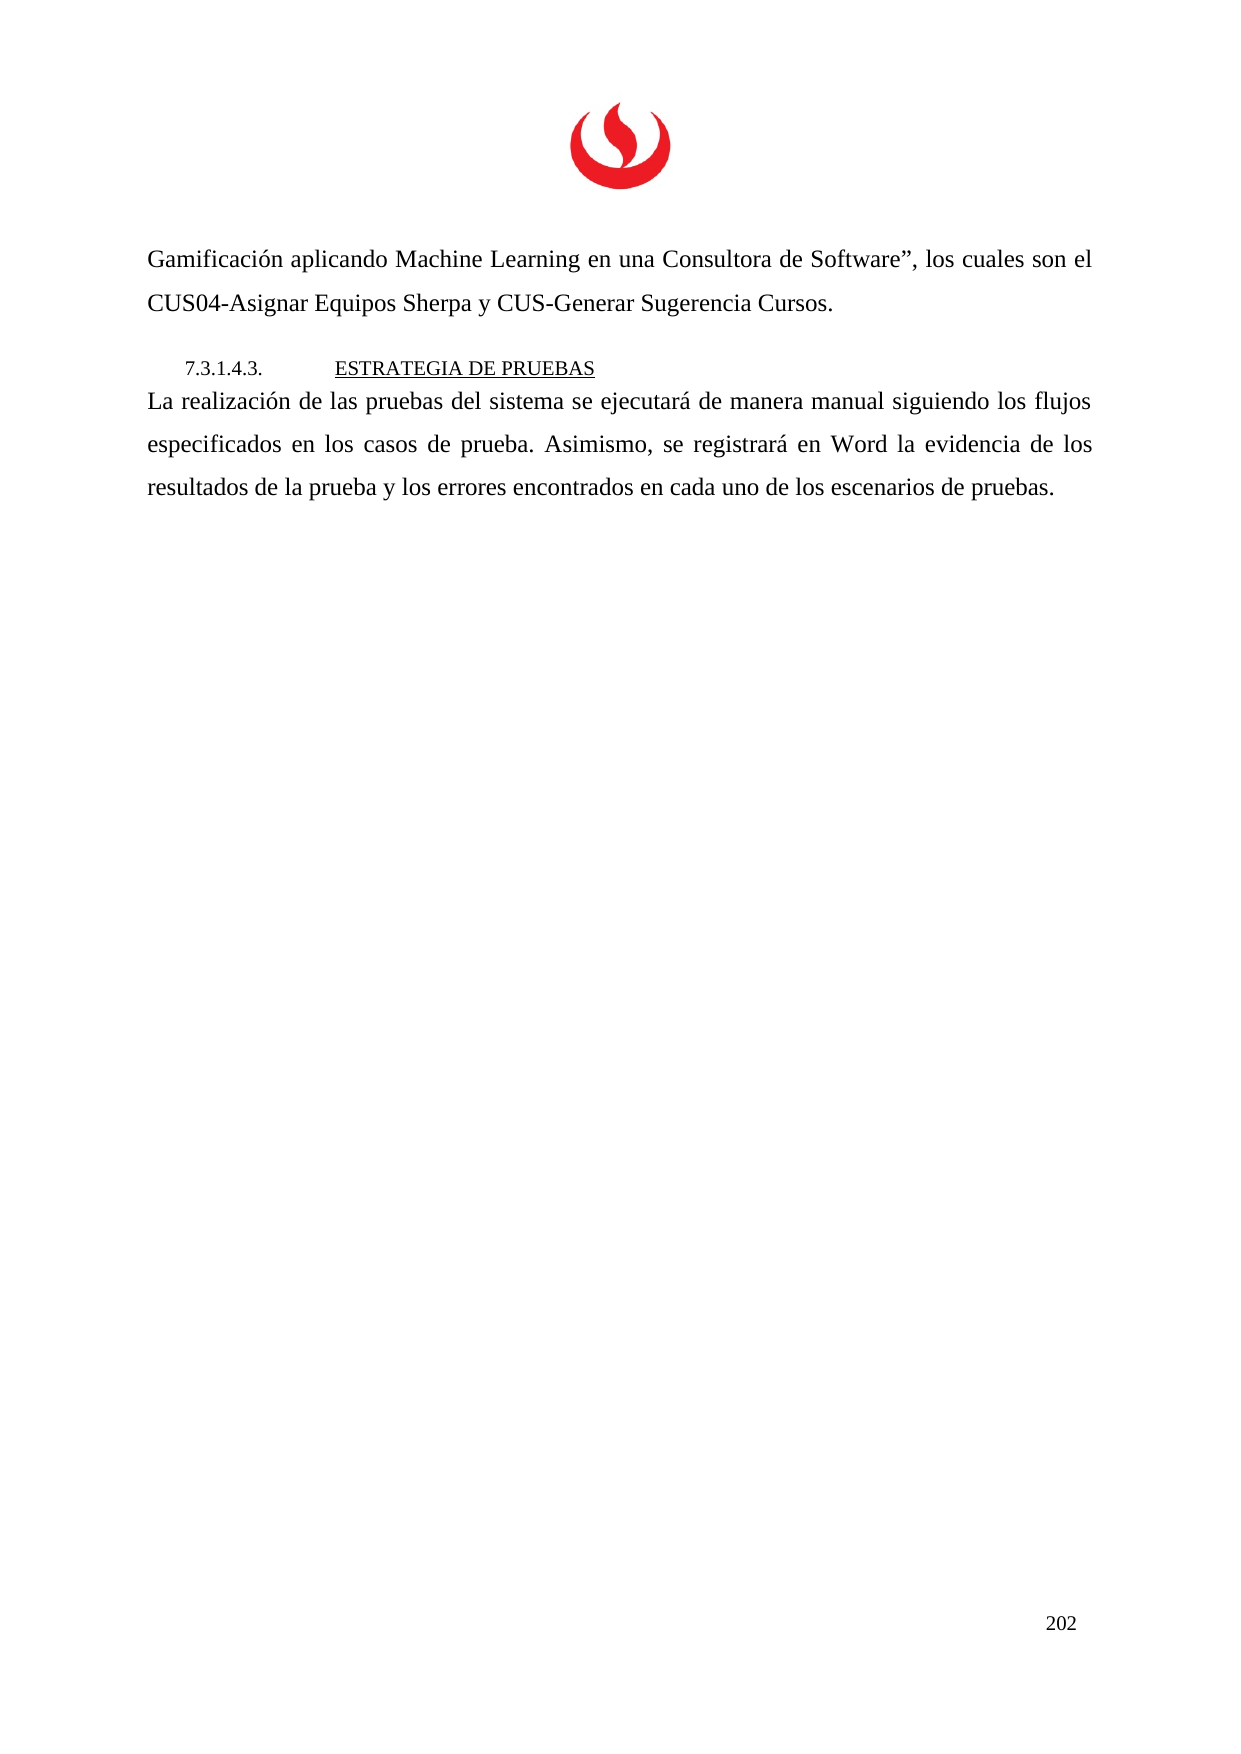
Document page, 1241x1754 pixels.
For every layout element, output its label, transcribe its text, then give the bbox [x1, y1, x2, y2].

text La realización de las pruebas del sistema se ejecutará de manera manual siguiendo los flujos especificados en los casos de prueba. Asimismo, se registrará en Word la evidencia de los resultados de la prueba y los errores encontrados en cada uno de los escenarios de pruebas. [147, 386, 1093, 501]
subtitle ESTRATEGIA DE PRUEBAS [184, 356, 1093, 380]
picture [497, 70, 744, 221]
